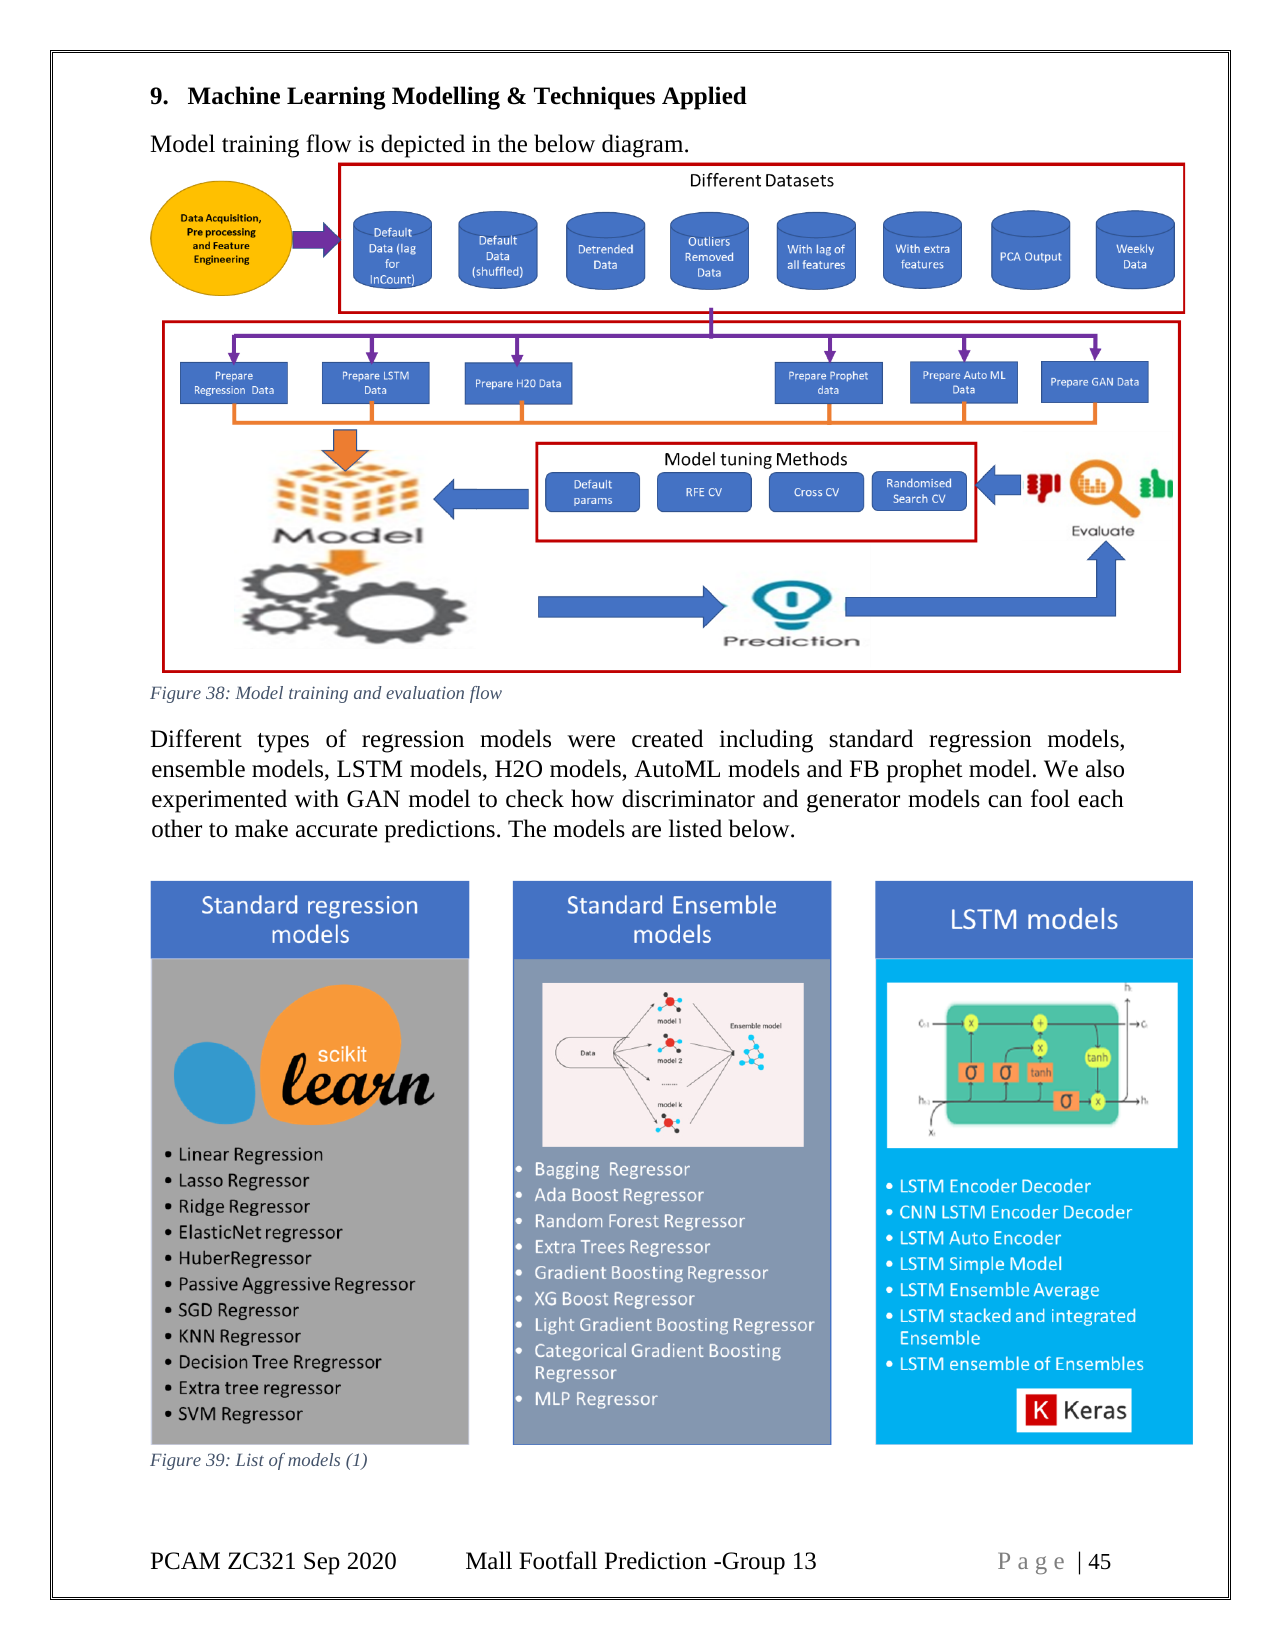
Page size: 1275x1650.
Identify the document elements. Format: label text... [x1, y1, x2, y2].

picture [943, 1206, 948, 1218]
picture [1005, 1309, 1010, 1321]
picture [901, 1284, 907, 1296]
text Different types of regression models were created including standard regression models, ensemble models, LSTM models, H2O models, AutoML models and FB prophet model. We also experimented with GAN model to check how discriminator and generator models can fool each other to make accurate predictions. The models are listed below. [150, 724, 1126, 843]
picture [1035, 1185, 1042, 1191]
picture [919, 1232, 925, 1243]
picture [1074, 1315, 1082, 1320]
picture [1096, 1361, 1101, 1369]
picture [1006, 1283, 1013, 1296]
picture [1020, 1258, 1024, 1269]
picture [901, 1232, 907, 1244]
picture [1041, 1257, 1046, 1269]
picture [931, 1207, 935, 1218]
picture [1023, 1180, 1028, 1192]
picture [1039, 1310, 1044, 1321]
picture [939, 1358, 943, 1369]
picture [1017, 1389, 1131, 1432]
picture [951, 1180, 957, 1192]
picture [150, 162, 1186, 673]
picture [990, 1361, 995, 1369]
picture [901, 1332, 907, 1344]
picture [961, 1361, 966, 1369]
subtitle Machine Learning Modelling & Techniques Applied [150, 81, 1228, 110]
picture [963, 1236, 970, 1244]
picture [939, 1310, 943, 1321]
picture [1034, 1205, 1039, 1218]
picture [939, 1232, 943, 1244]
picture [1011, 1258, 1015, 1269]
picture [994, 1180, 998, 1191]
picture [912, 1206, 916, 1218]
picture [150, 880, 1193, 1445]
picture [992, 1207, 998, 1218]
picture [887, 983, 1177, 1148]
picture [957, 1332, 962, 1343]
text Model training flow is depicted in the below diagram. [150, 129, 1228, 157]
picture [1037, 1231, 1042, 1244]
picture [1057, 1313, 1062, 1321]
picture [1130, 1309, 1135, 1321]
picture [951, 1284, 957, 1296]
picture [993, 1315, 1000, 1321]
picture [918, 1180, 926, 1191]
picture [939, 1180, 943, 1192]
